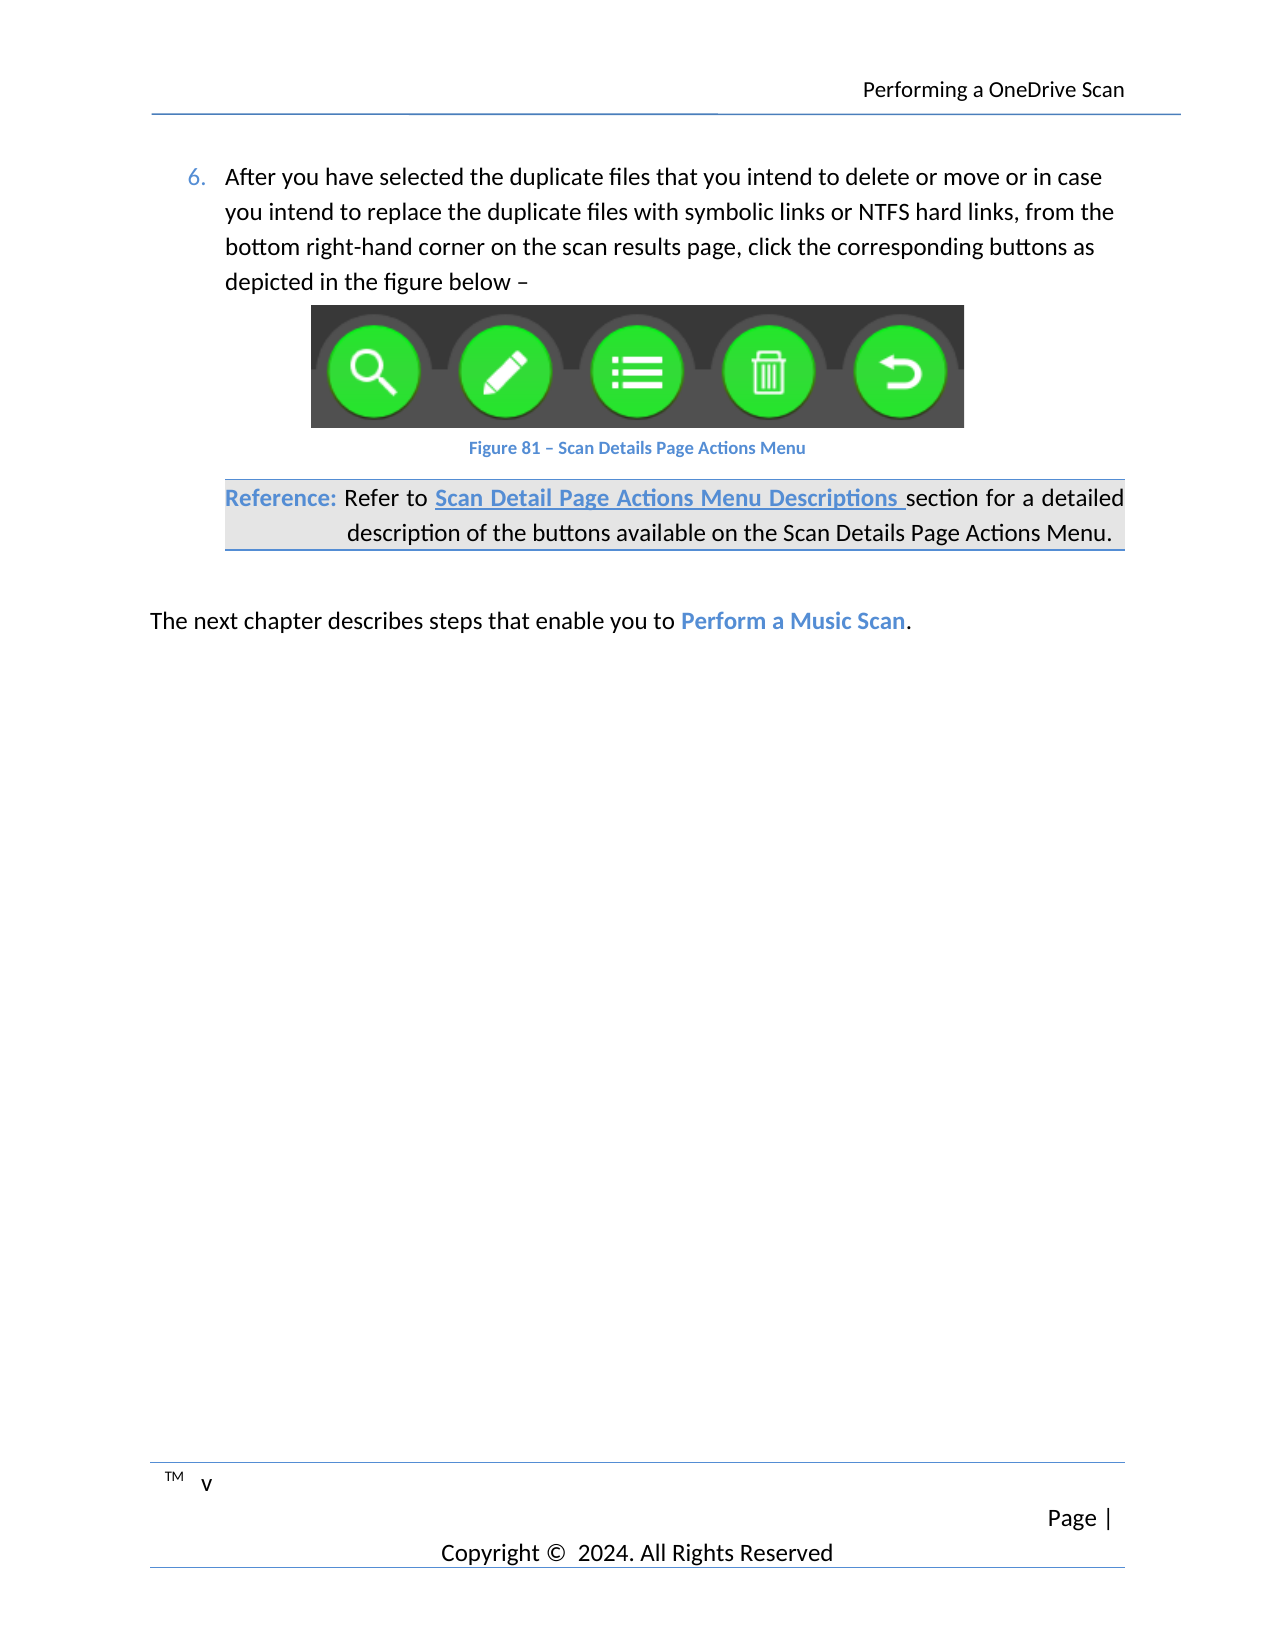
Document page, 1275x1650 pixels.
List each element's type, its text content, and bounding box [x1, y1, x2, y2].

text The next chapter describes steps that enable you to Perform a Music Scan. [150, 605, 1125, 636]
text Reference: Refer to Scan Detail Page Actions Menu Descriptions section for a detailed description of the buttons available on the Scan Details Page Actions Menu. [225, 480, 1125, 549]
list After you have selected the duplicate files that you intend to delete or move or in case you intend to replace the duplicate files with symbolic links or NTFS hard links, from the bottom right-hand corner on the scan results page, click the corresponding buttons as depicted in the figure below – [187, 161, 1125, 297]
picture [311, 305, 965, 428]
text Figure 81 – Scan Details Page Actions Menu [150, 436, 1125, 459]
